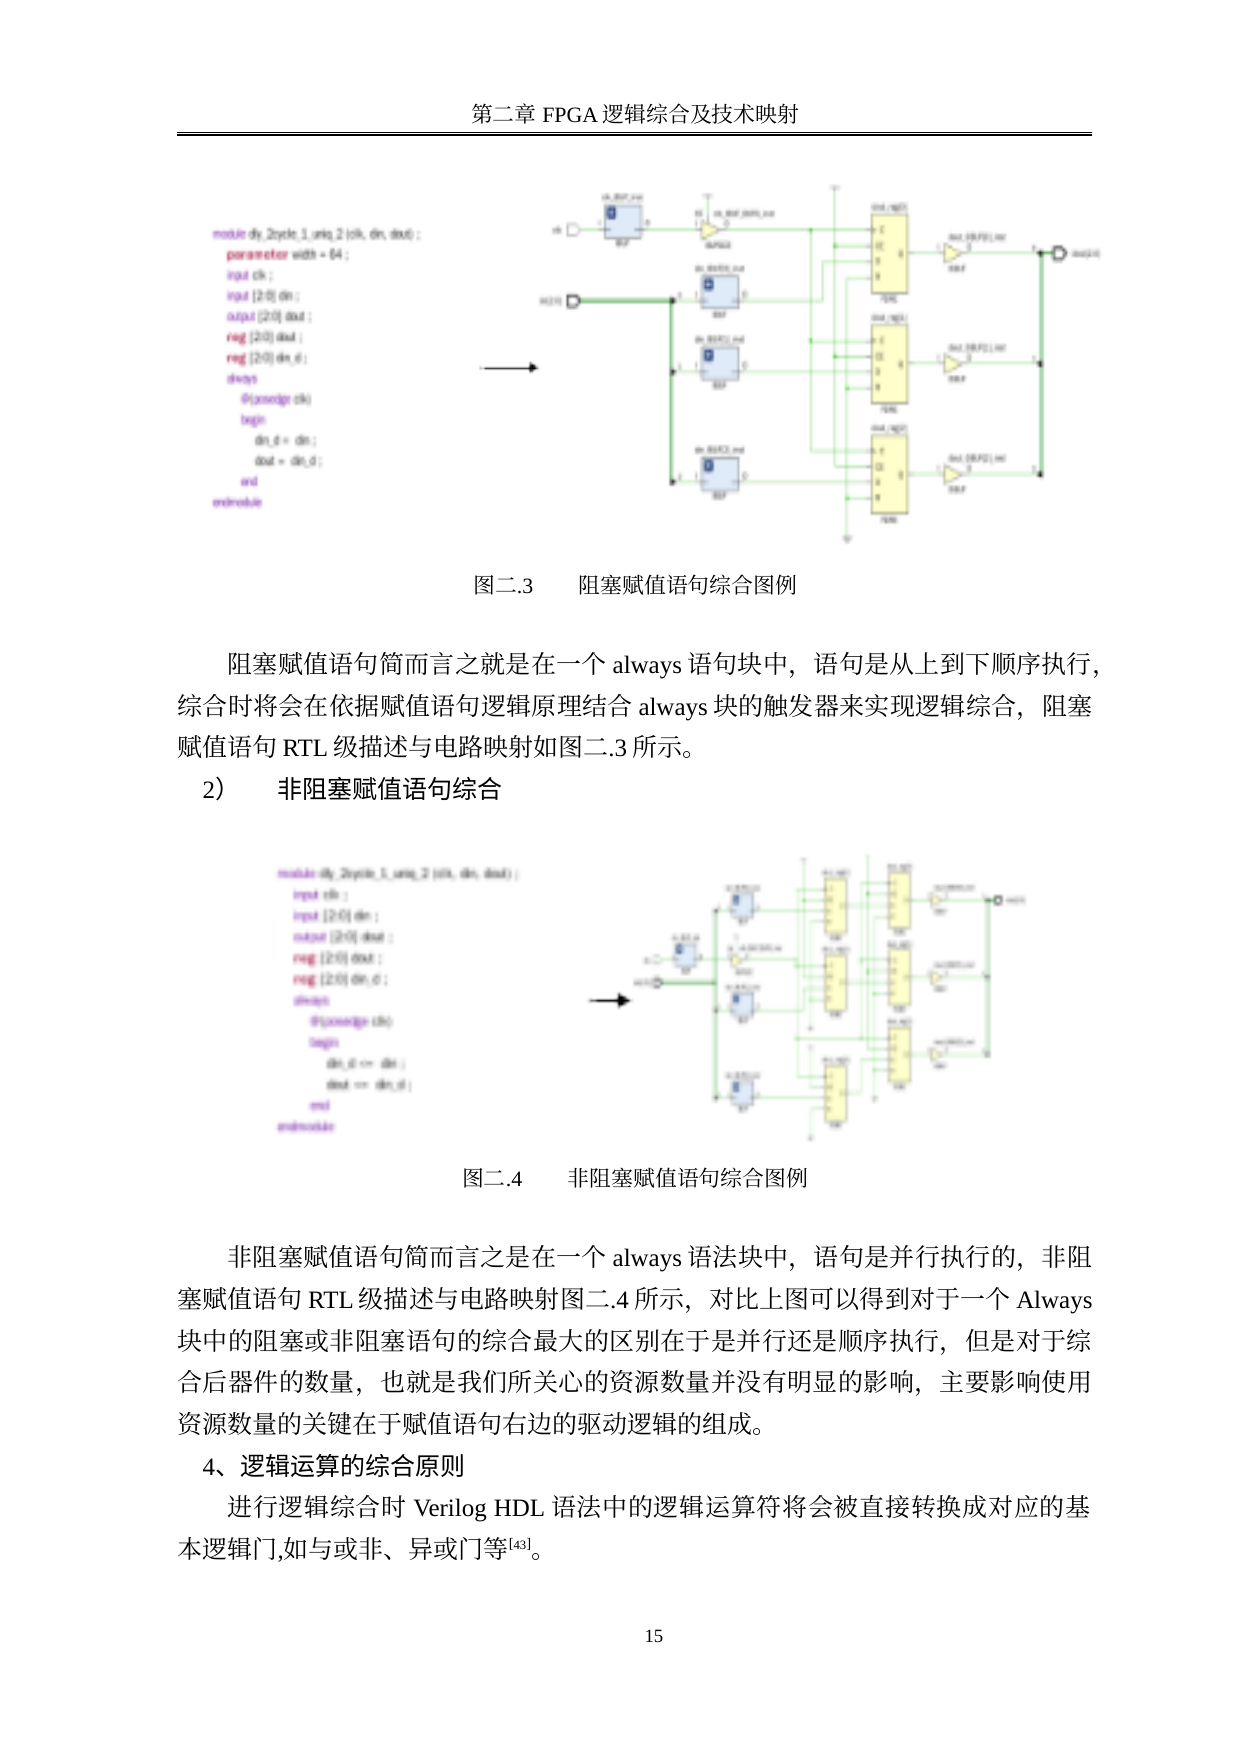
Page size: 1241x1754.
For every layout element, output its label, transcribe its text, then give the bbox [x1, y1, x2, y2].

text 4、逻辑运算的综合原则 [177, 1442, 1092, 1483]
text 非阻塞赋值语句综合图例 [177, 1161, 1092, 1192]
list 非阻塞赋值语句综合 [202, 765, 1092, 807]
text 阻塞赋值语句综合图例 [177, 568, 1092, 599]
text 阻塞赋值语句简而言之就是在一个always语句块中，语句是从上到下顺序执行，综合时将会在依据赋值语句逻辑原理结合always块的触发器来实现逻辑综合，阻塞赋值语句RTL级描述与电路映射如图2.8所示。 [177, 640, 1092, 765]
text 进行逻辑综合时Verilog HDL语法中的逻辑运算符将会被直接转换成对应的基本逻辑门,如与或非、异或门等[43]。 [177, 1483, 1092, 1567]
text 非阻塞赋值语句简而言之是在一个always语法块中，语句是并行执行的，非阻塞赋值语句RTL级描述与电路映射图2.9所示，对比上图可以得到对于一个Always块中的阻塞或非阻塞语句的综合最大的区别在于是并行还是顺序执行，但是对于综合后器件的数量，也就是我们所关心的资源数量并没有明显的影响，主要影响使用资源数量的关键在于赋值语句右边的驱动逻辑的组成。 [177, 1233, 1092, 1442]
